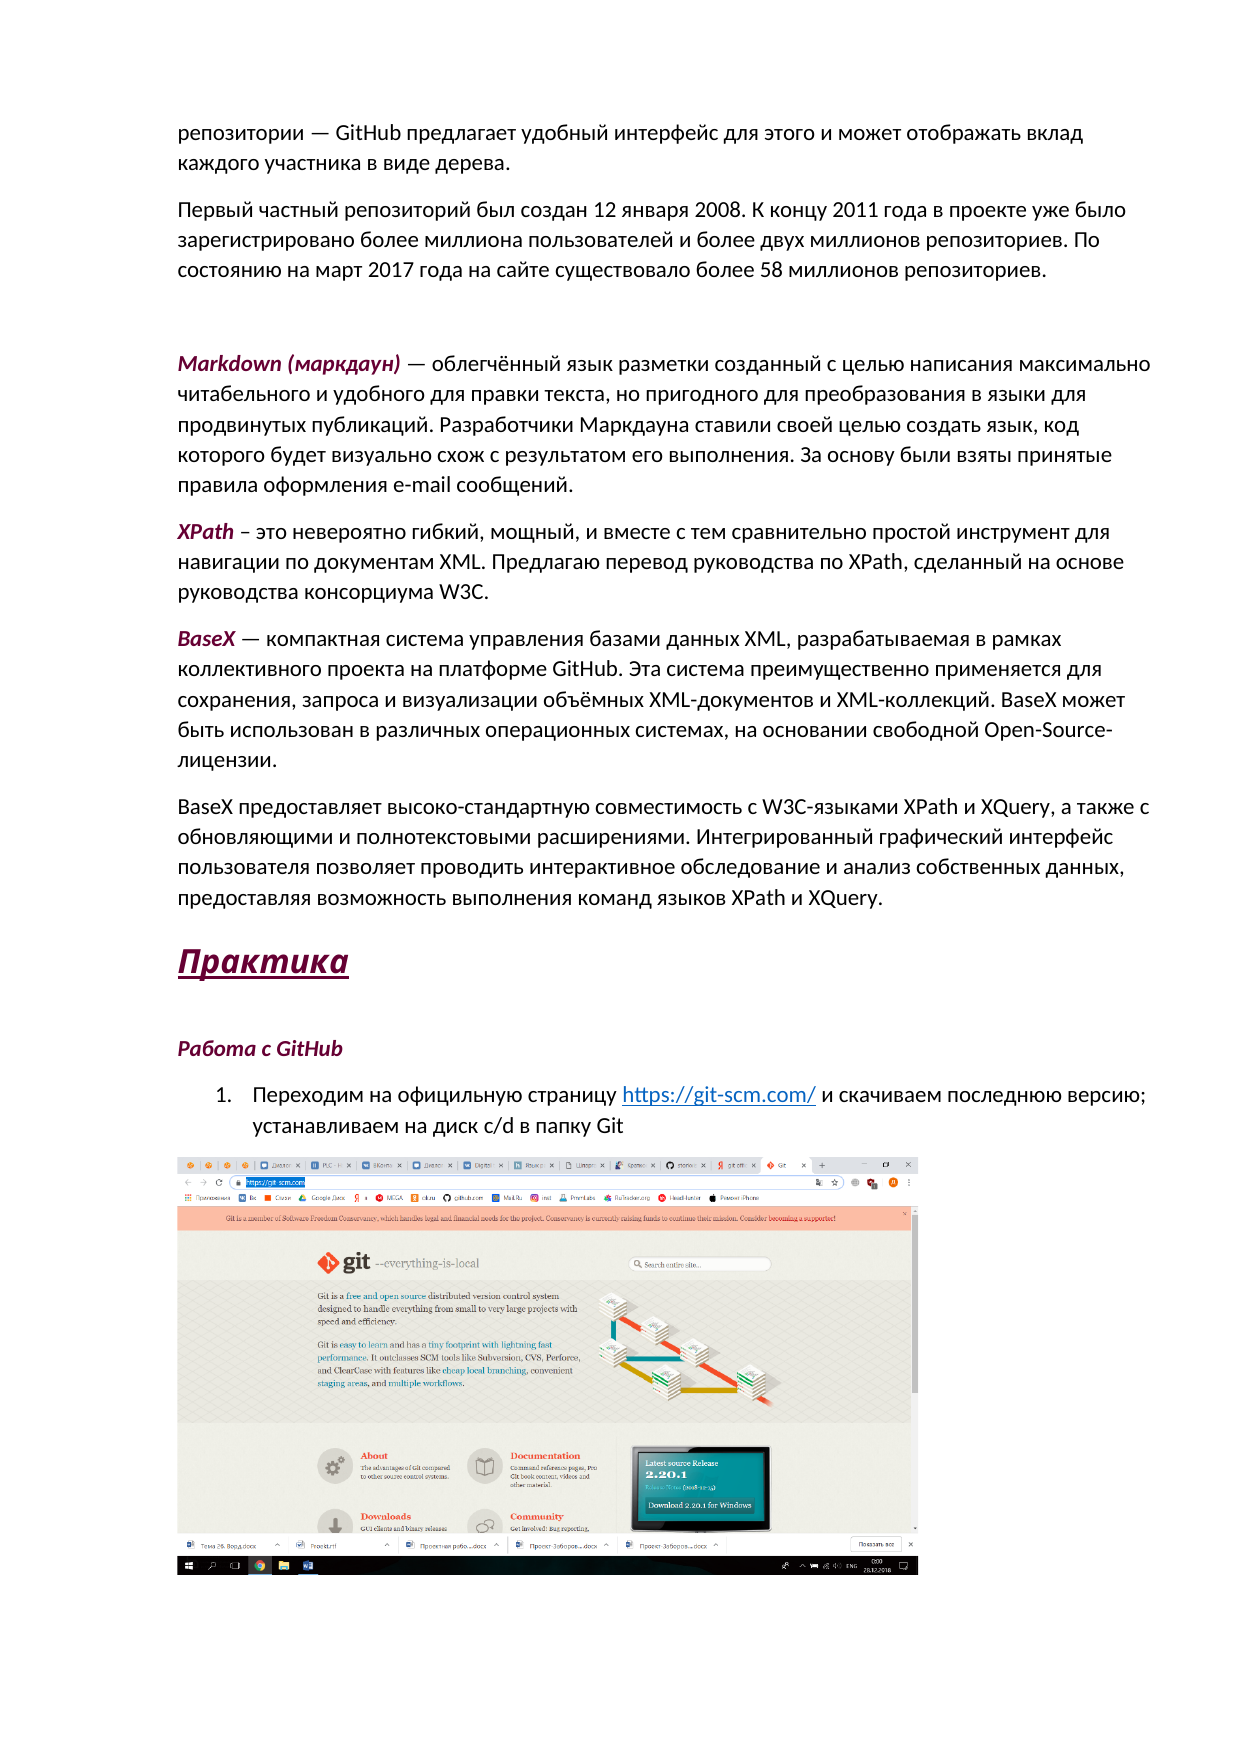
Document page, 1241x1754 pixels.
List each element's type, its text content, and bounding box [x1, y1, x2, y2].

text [177, 118, 1152, 176]
list Переходим на официльную страницу https://git-scm.com/ и скачиваем последнюю версию; устанавливаем на диск c/d в папку Git [215, 1081, 1152, 1139]
text BaseX — компактная система управления базами данных XML, разрабатываемая в рамках коллективного проекта на платформе GitHub. Эта система преимущественно применяется для сохранения, запроса и визуализации объёмных XML-документов и XML-коллекций. BaseX может быть использован в различных операционных системах, на основании свободной Open-Source-лицензии. [177, 624, 1152, 773]
text Работа с GitHub [177, 1034, 1152, 1062]
subtitle Практика [177, 938, 1152, 983]
text XPath – это невероятно гибкий, мощный, и вместе с тем сравнительно простой инструмент для навигации по документам XML. Предлагаю перевод руководства по XPath, сделанный на основе руководства консорциума W3C. [177, 517, 1152, 606]
text Markdown (маркдаун) — облегчённый язык разметки созданный с целью написания максимально читабельного и удобного для правки текста, но пригодного для преобразования в языки для продвинутых публикаций. Разработчики Маркдауна ставили своей целью создать язык, код которого будет визуально схож с результатом его выполнения. За основу были взяты принятые правила оформления e-mail сообщений. [177, 349, 1152, 498]
text Первый частный репозиторий был создан 12 января 2008. К концу 2011 года в проекте уже было зарегистрировано более миллиона пользователей и более двух миллионов репозиториев. По состоянию на март 2017 года на сайте существовало более 58 миллионов репозиториев. [177, 195, 1152, 284]
text BaseX предоставляет высоко-стандартную совместимость с W3C-языками XPath и XQuery, а также с обновляющими и полнотекстовыми расширениями. Интегрированный графический интерфейс пользователя позволяет проводить интерактивное обследование и анализ собственных данных, предоставляя возможность выполнения команд языков XPath и XQuery. [177, 792, 1152, 911]
picture [177, 1157, 919, 1575]
